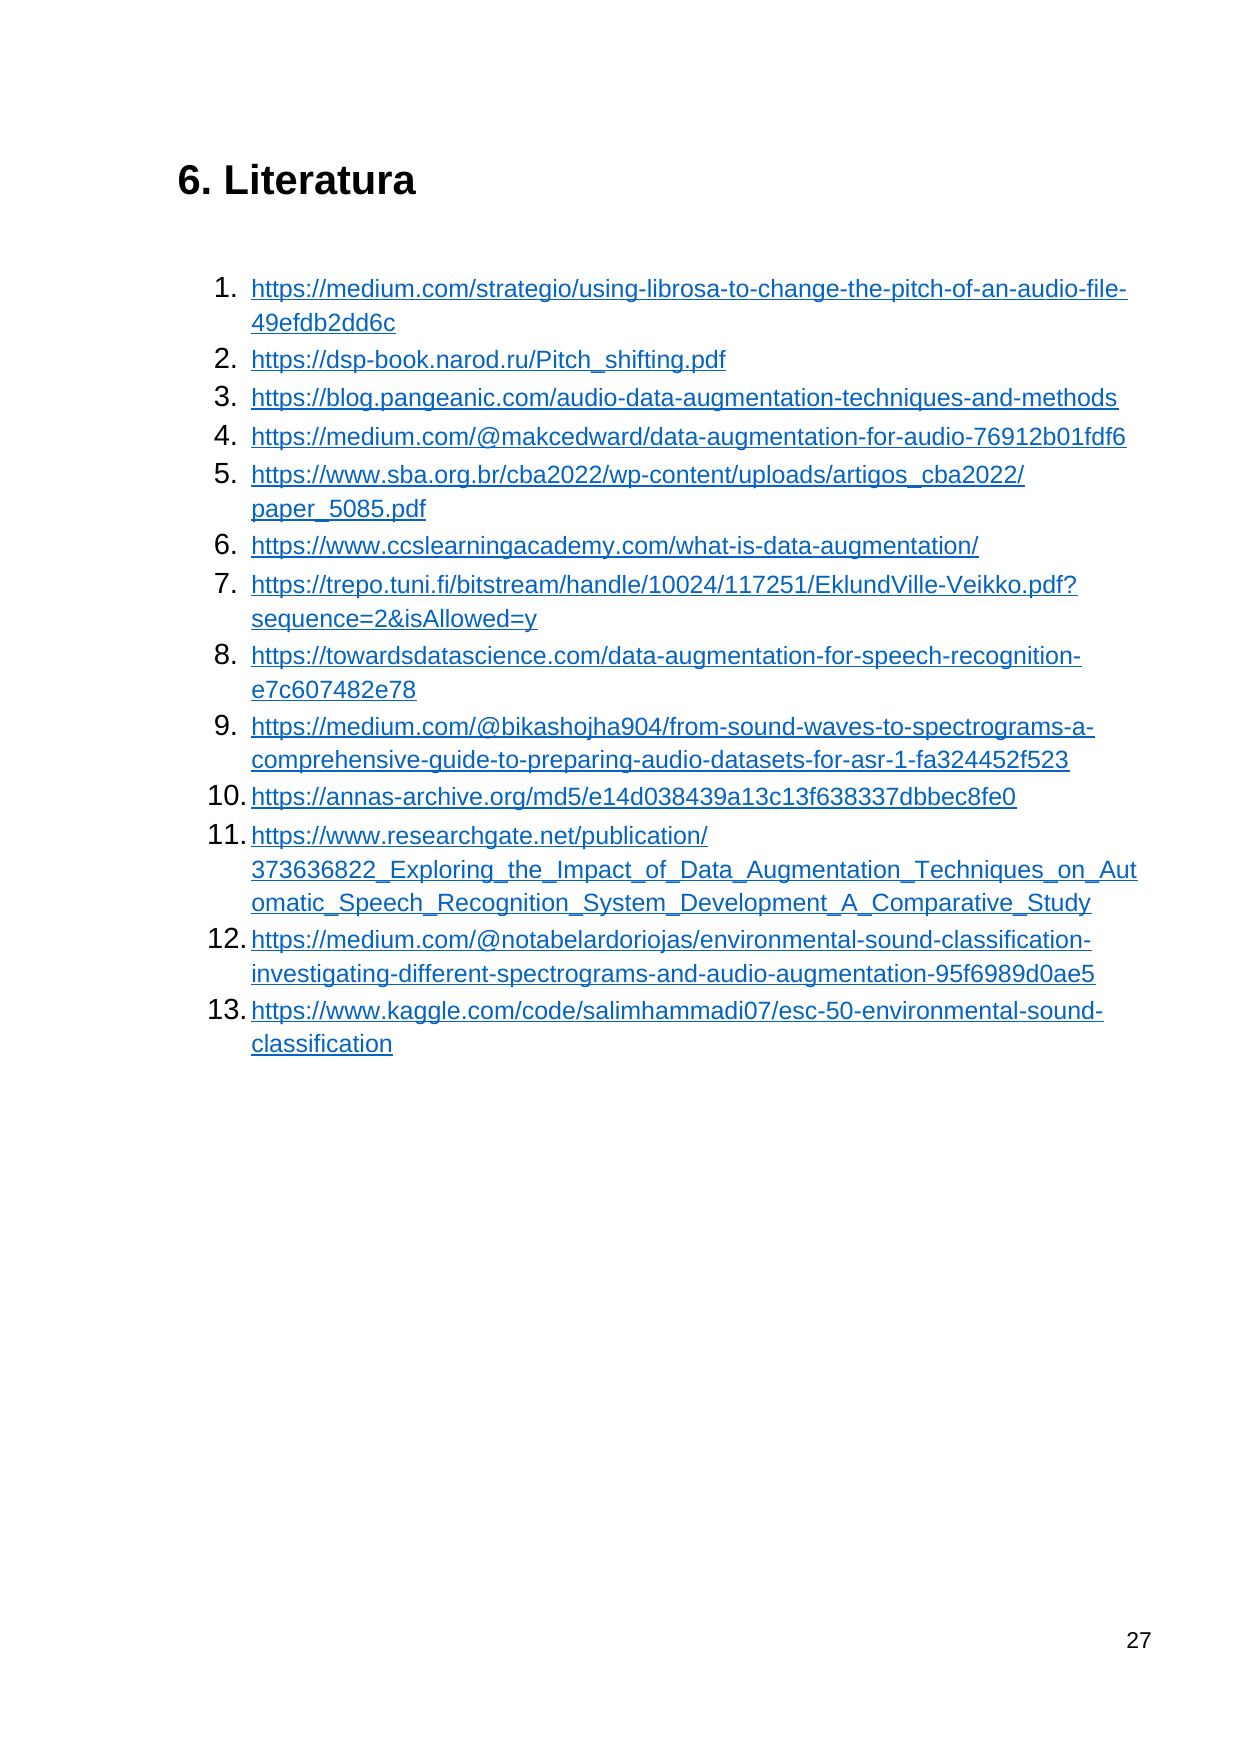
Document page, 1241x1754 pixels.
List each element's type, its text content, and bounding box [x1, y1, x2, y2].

list https://www.sba.org.br/cba2022/wp-content/uploads/artigos_cba2022/paper_5085.pdf [213, 457, 1152, 523]
list https://medium.com/@notabelardoriojas/environmental-sound-classification-investigating-different-spectrograms-and-audio-augmentation-95f6989d0ae5 [207, 921, 1152, 987]
list https://www.kaggle.com/code/salimhammadi07/esc-50-environmental-sound-classification [207, 992, 1152, 1058]
list https://towardsdatascience.com/data-augmentation-for-speech-recognition-e7c607482e78 [213, 637, 1152, 703]
list https://medium.com/strategio/using-librosa-to-change-the-pitch-of-an-audio-file-49efdb2dd6c [213, 270, 1152, 337]
list https://www.ccslearningacademy.com/what-is-data-augmentation/ [213, 527, 1152, 561]
list https://trepo.tuni.fi/bitstream/handle/10024/117251/EklundVille-Veikko.pdf?sequence=2&isAllowed=y [213, 566, 1152, 632]
list https://blog.pangeanic.com/audio-data-augmentation-techniques-and-methods [213, 379, 1152, 413]
list https://medium.com/@bikashojha904/from-sound-waves-to-spectrograms-a-comprehensive-guide-to-preparing-audio-datasets-for-asr-1-fa324452f523 [213, 708, 1152, 774]
list https://annas-archive.org/md5/e14d038439a13c13f638337dbbec8fe0 [207, 778, 1152, 812]
list https://dsp-book.narod.ru/Pitch_shifting.pdf [213, 341, 1152, 374]
list https://www.researchgate.net/publication/373636822_Exploring_the_Impact_of_Data_Augmentation_Techniques_on_Automatic_Speech_Recognition_System_Development_A_Comparative_Study [207, 817, 1152, 917]
list https://medium.com/@makcedward/data-augmentation-for-audio-76912b01fdf6 [213, 418, 1152, 452]
subtitle 6. Literatura [177, 156, 1152, 203]
